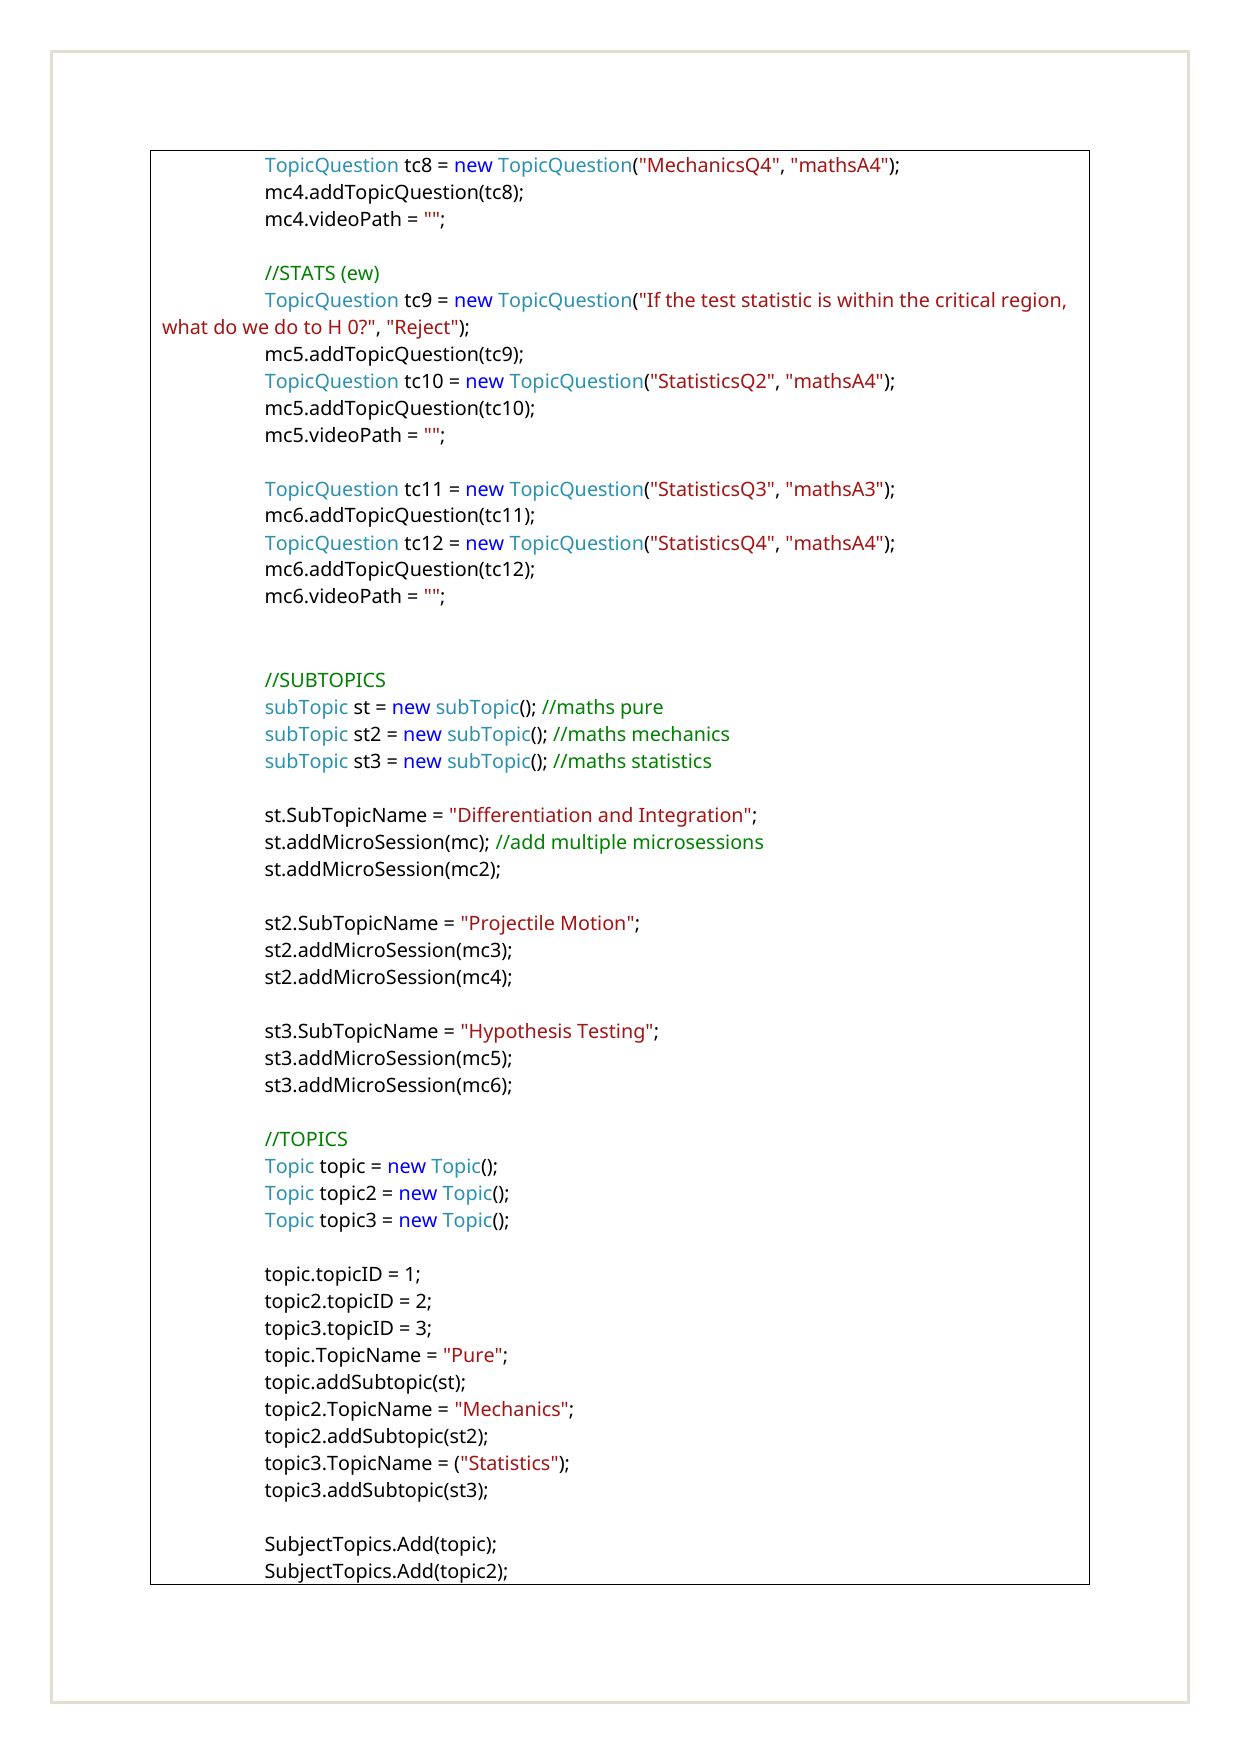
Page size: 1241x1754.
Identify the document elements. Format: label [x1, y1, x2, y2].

table_header [151, 151, 1089, 1584]
